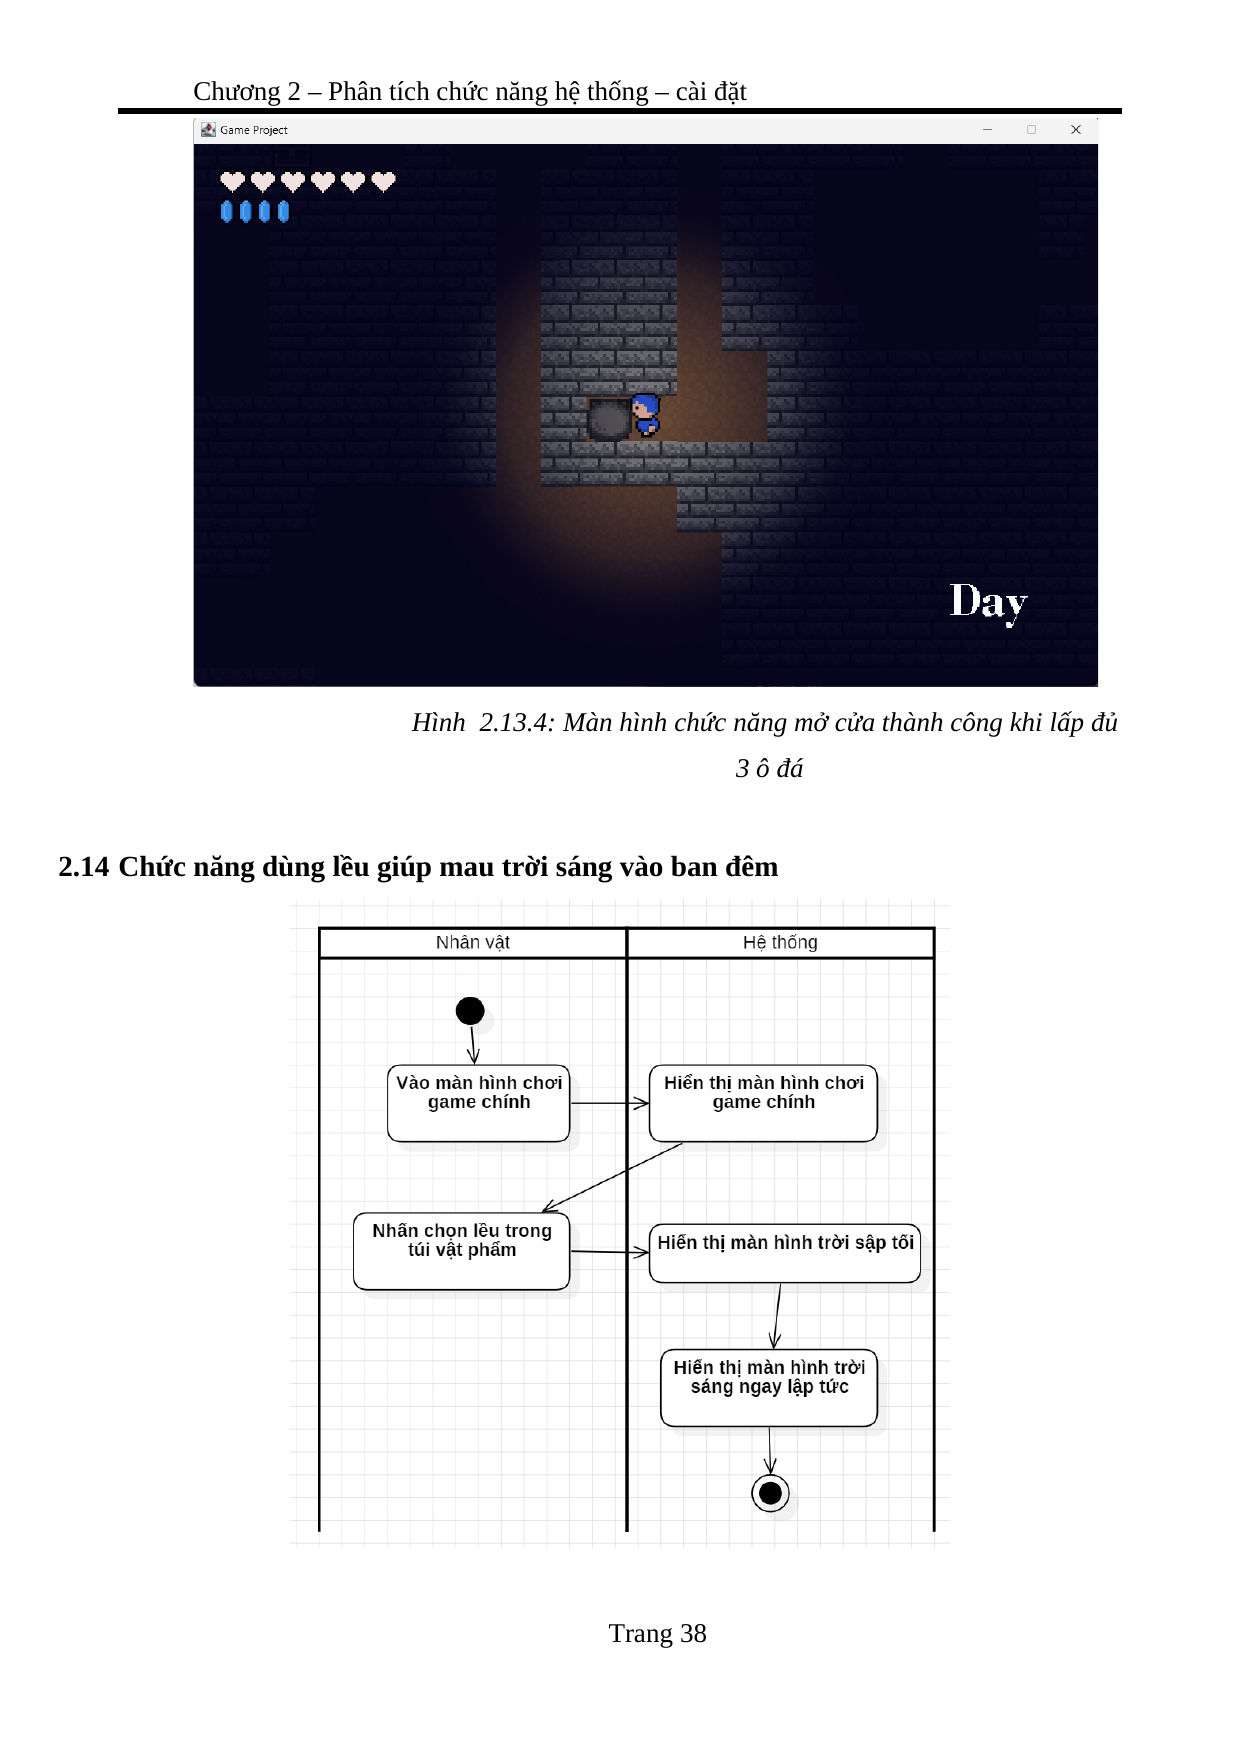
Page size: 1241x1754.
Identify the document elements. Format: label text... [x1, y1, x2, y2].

picture [289, 899, 951, 1548]
subtitle Chức năng dùng lều giúp mau trời sáng vào ban đêm [58, 849, 1124, 883]
subtitle Hình 2.13.4: Màn hình chức năng mở cửa thành công khi lấp đủ 3 ô đá [409, 706, 1124, 783]
picture [193, 118, 1099, 687]
